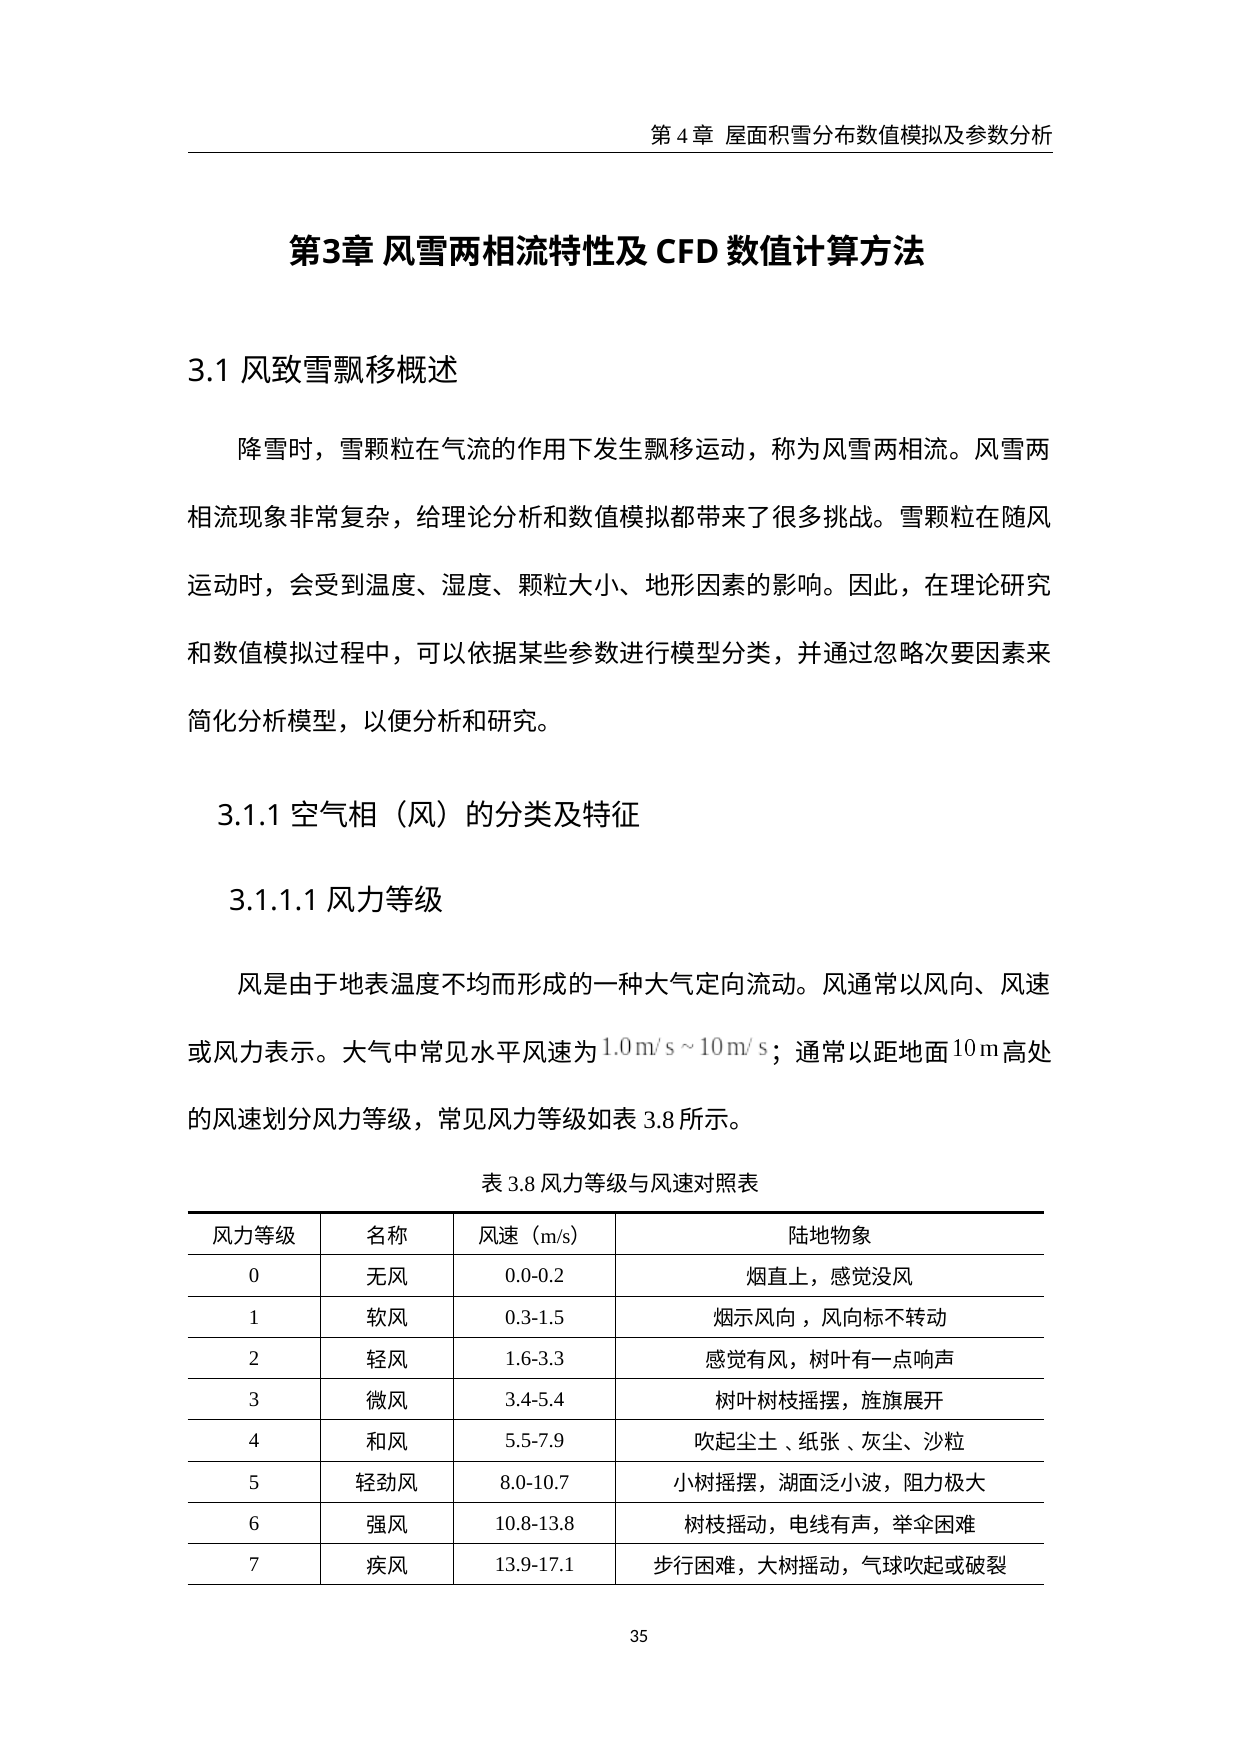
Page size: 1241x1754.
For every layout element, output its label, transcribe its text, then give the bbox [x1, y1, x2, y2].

subtitle 风致雪飘移概述 [187, 333, 1053, 401]
subtitle 风雪两相流特性及CFD数值计算方法 [187, 216, 1053, 283]
subtitle 空气相（风）的分类及特征 [217, 778, 1053, 846]
table_cell 2 [188, 1338, 320, 1378]
table_header 风力等级 [188, 1214, 320, 1254]
table_cell 1.6-3.3 [454, 1338, 615, 1378]
table_header 名称 [321, 1214, 453, 1254]
table_cell 轻风 [321, 1338, 453, 1378]
table_cell 5 [188, 1462, 320, 1502]
table_cell 10.8-13.8 [454, 1503, 615, 1543]
table_cell 4 [188, 1420, 320, 1461]
table_cell 13.9-17.1 [454, 1544, 615, 1584]
table_cell 3.4-5.4 [454, 1379, 615, 1419]
table_cell 树叶树枝摇摆，旌旗展开 [616, 1379, 1044, 1419]
text 降雪时，雪颗粒在气流的作用下发生飘移运动，称为风雪两相流。风雪两相流现象非常复杂，给理论分析和数值模拟都带来了很多挑战。雪颗粒在随风运动时，会受到温度、湿度、颗粒大小、地形因素的影响。因此，在理论研究和数值模拟过程中，可以依据某些参数进行模型分类，并通过忽略次要因素来简化分析模型，以便分析和研究。 [187, 414, 1053, 753]
table_cell 感觉有风，树叶有一点响声 [616, 1338, 1044, 1378]
table_cell 和风 [321, 1420, 453, 1461]
table_cell 1 [188, 1297, 320, 1337]
table_cell 8.0-10.7 [454, 1462, 615, 1502]
table_header 风速（m/s） [454, 1214, 615, 1254]
table_cell 吹起尘土﹑纸张﹑灰尘、沙粒 [616, 1420, 1044, 1461]
table_cell 7 [188, 1544, 320, 1584]
table_cell 软风 [321, 1297, 453, 1337]
table_cell 5.5-7.9 [454, 1420, 615, 1461]
subtitle 风力等级 [229, 863, 1053, 931]
table_cell 烟直上，感觉没风 [616, 1255, 1044, 1296]
table_cell 0.3-1.5 [454, 1297, 615, 1337]
table_cell 树枝摇动，电线有声，举伞困难 [616, 1503, 1044, 1543]
table_cell 0 [188, 1255, 320, 1296]
table_cell 3 [188, 1379, 320, 1419]
table_cell 轻劲风 [321, 1462, 453, 1502]
table_cell 微风 [321, 1379, 453, 1419]
table_cell 6 [188, 1503, 320, 1543]
table_cell 小树摇摆，湖面泛小波，阻力极大 [616, 1462, 1044, 1502]
table_cell 疾风 [321, 1544, 453, 1584]
table_header 陆地物象 [616, 1214, 1044, 1254]
table_cell 无风 [321, 1255, 453, 1296]
table_cell 强风 [321, 1503, 453, 1543]
table_cell 步行困难，大树摇动，气球吹起或破裂 [616, 1544, 1044, 1584]
table_cell 0.0-0.2 [454, 1255, 615, 1296]
table_cell 烟示风向 ，风向标不转动 [616, 1297, 1044, 1337]
